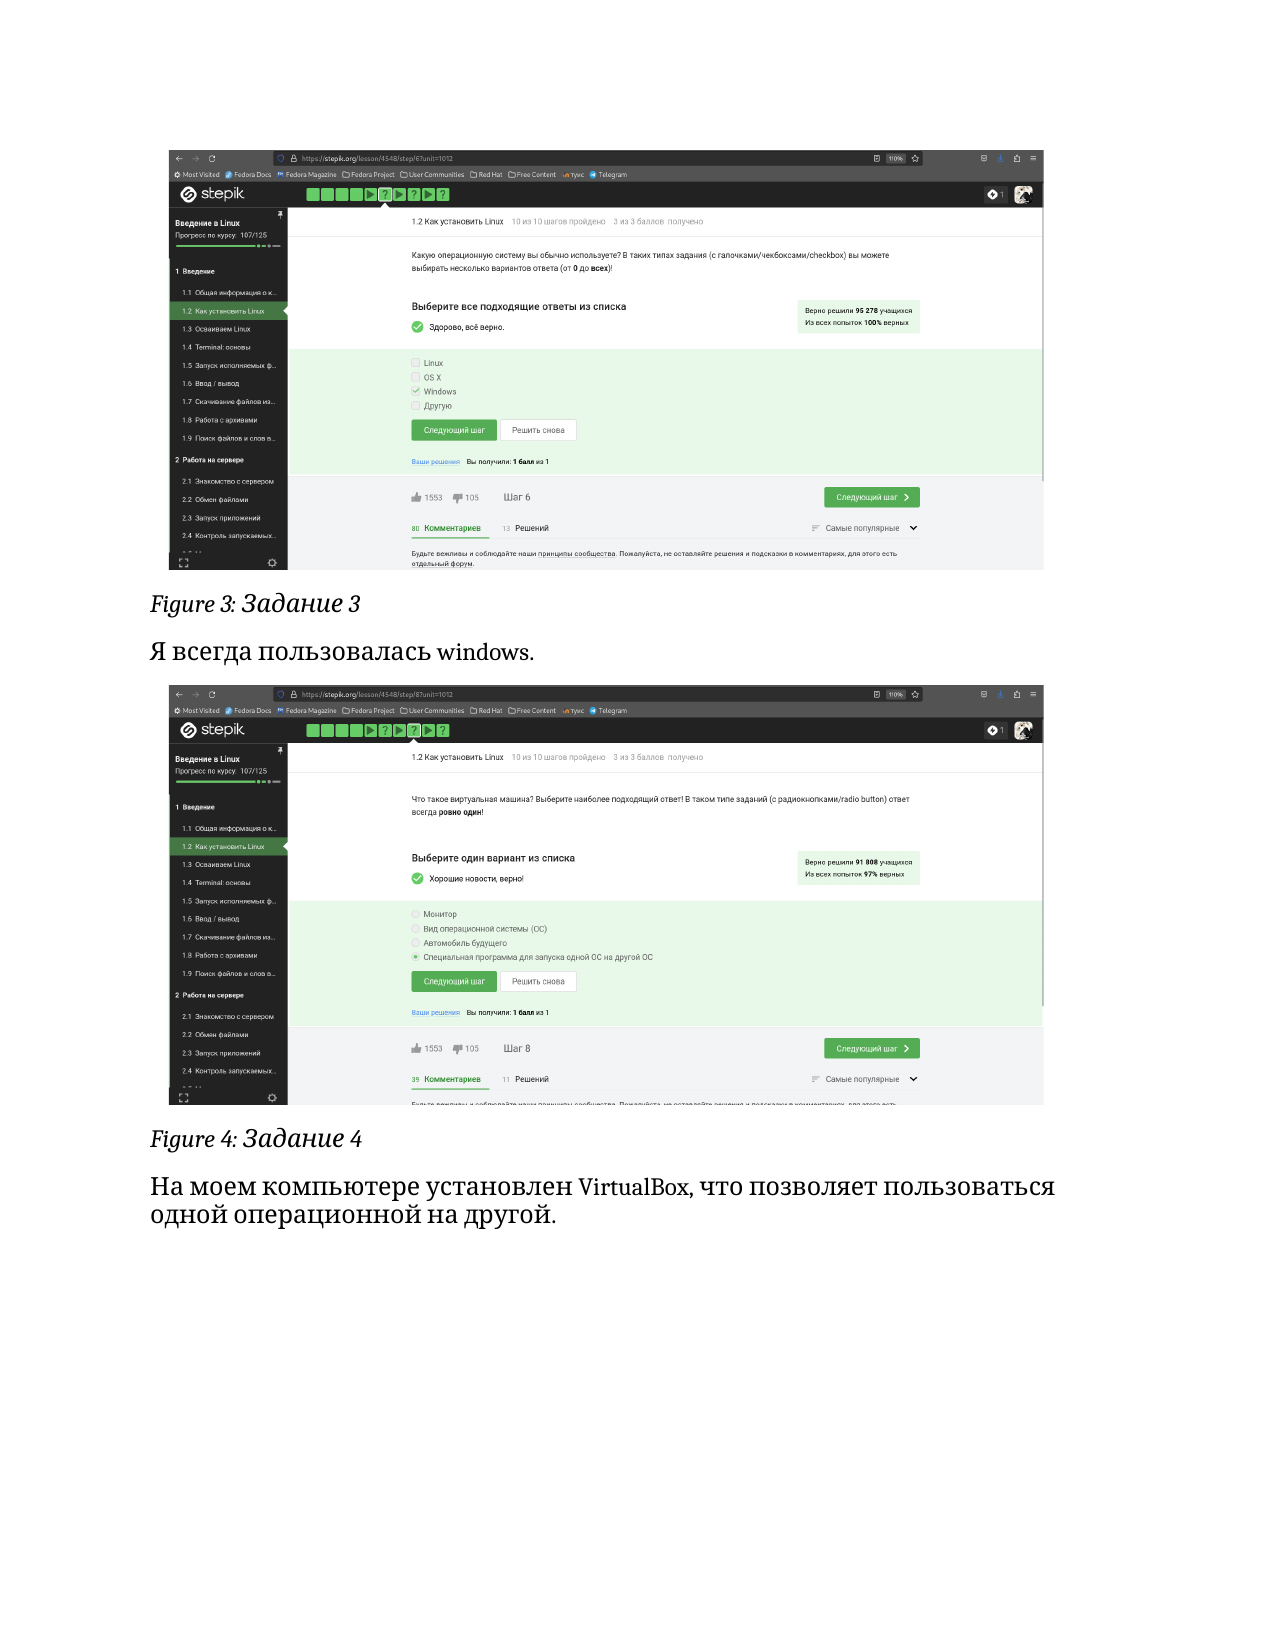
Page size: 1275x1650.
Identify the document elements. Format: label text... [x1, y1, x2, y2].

text Figure 4: Задание 4 [150, 1125, 1125, 1154]
picture [168, 150, 1044, 570]
text На моем компьютере установлен VirtualBox, что позволяет пользоваться одной операционной на другой. [150, 1173, 1125, 1230]
text Figure 3: Задание 3 [150, 590, 1125, 619]
text Я всегда пользовалась windows. [150, 638, 1125, 666]
picture [168, 685, 1044, 1105]
